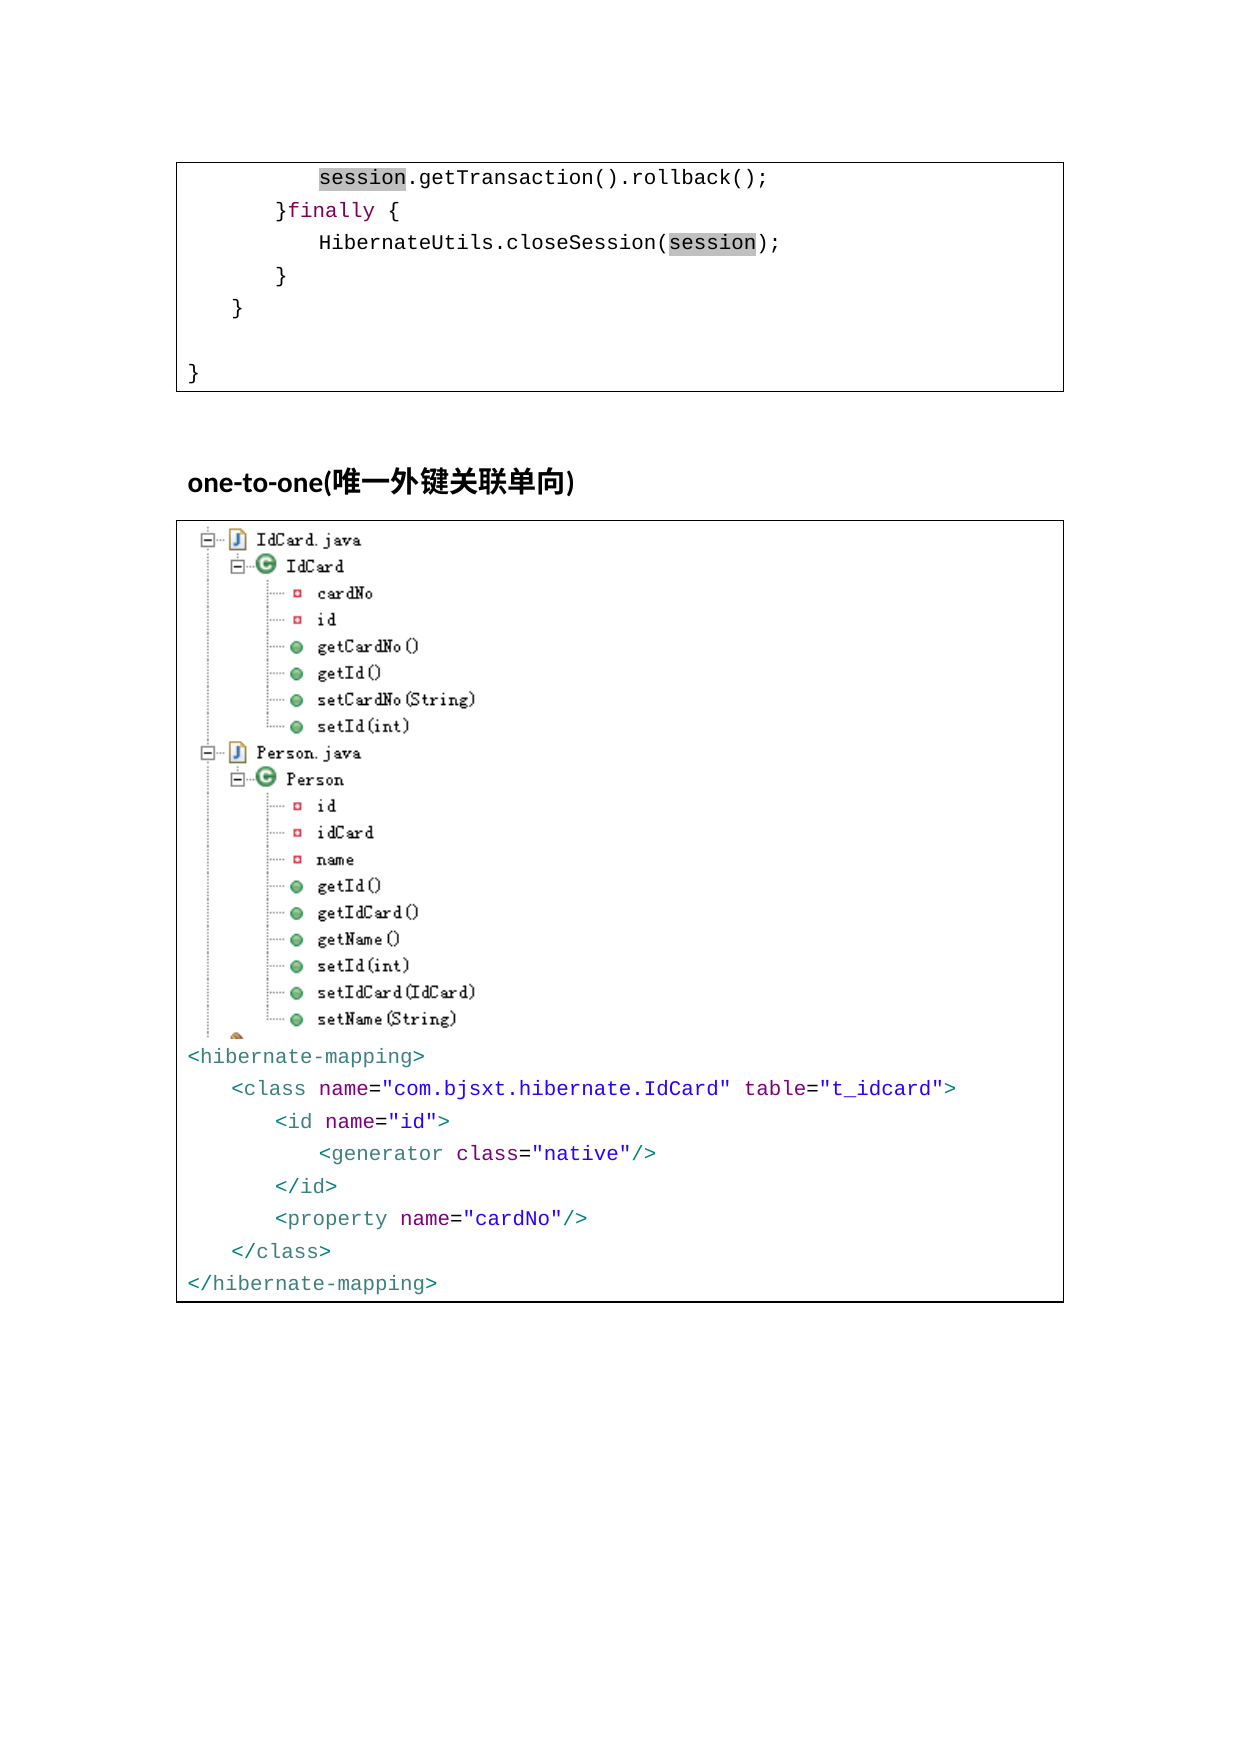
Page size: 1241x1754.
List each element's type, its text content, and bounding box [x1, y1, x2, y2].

subtitle one-to-one(唯一外键关联单向) [187, 449, 1053, 514]
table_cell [177, 163, 1063, 391]
table_header <hibernate-mapping> <class name="com.bjsxt.hibernate.IdCard" table="t_idcard"> <id name="id"> <generator class="native"/> </id> <property name="cardNo"/> </class> </hibernate-mapping> [177, 521, 1063, 1301]
picture [187, 524, 500, 1039]
